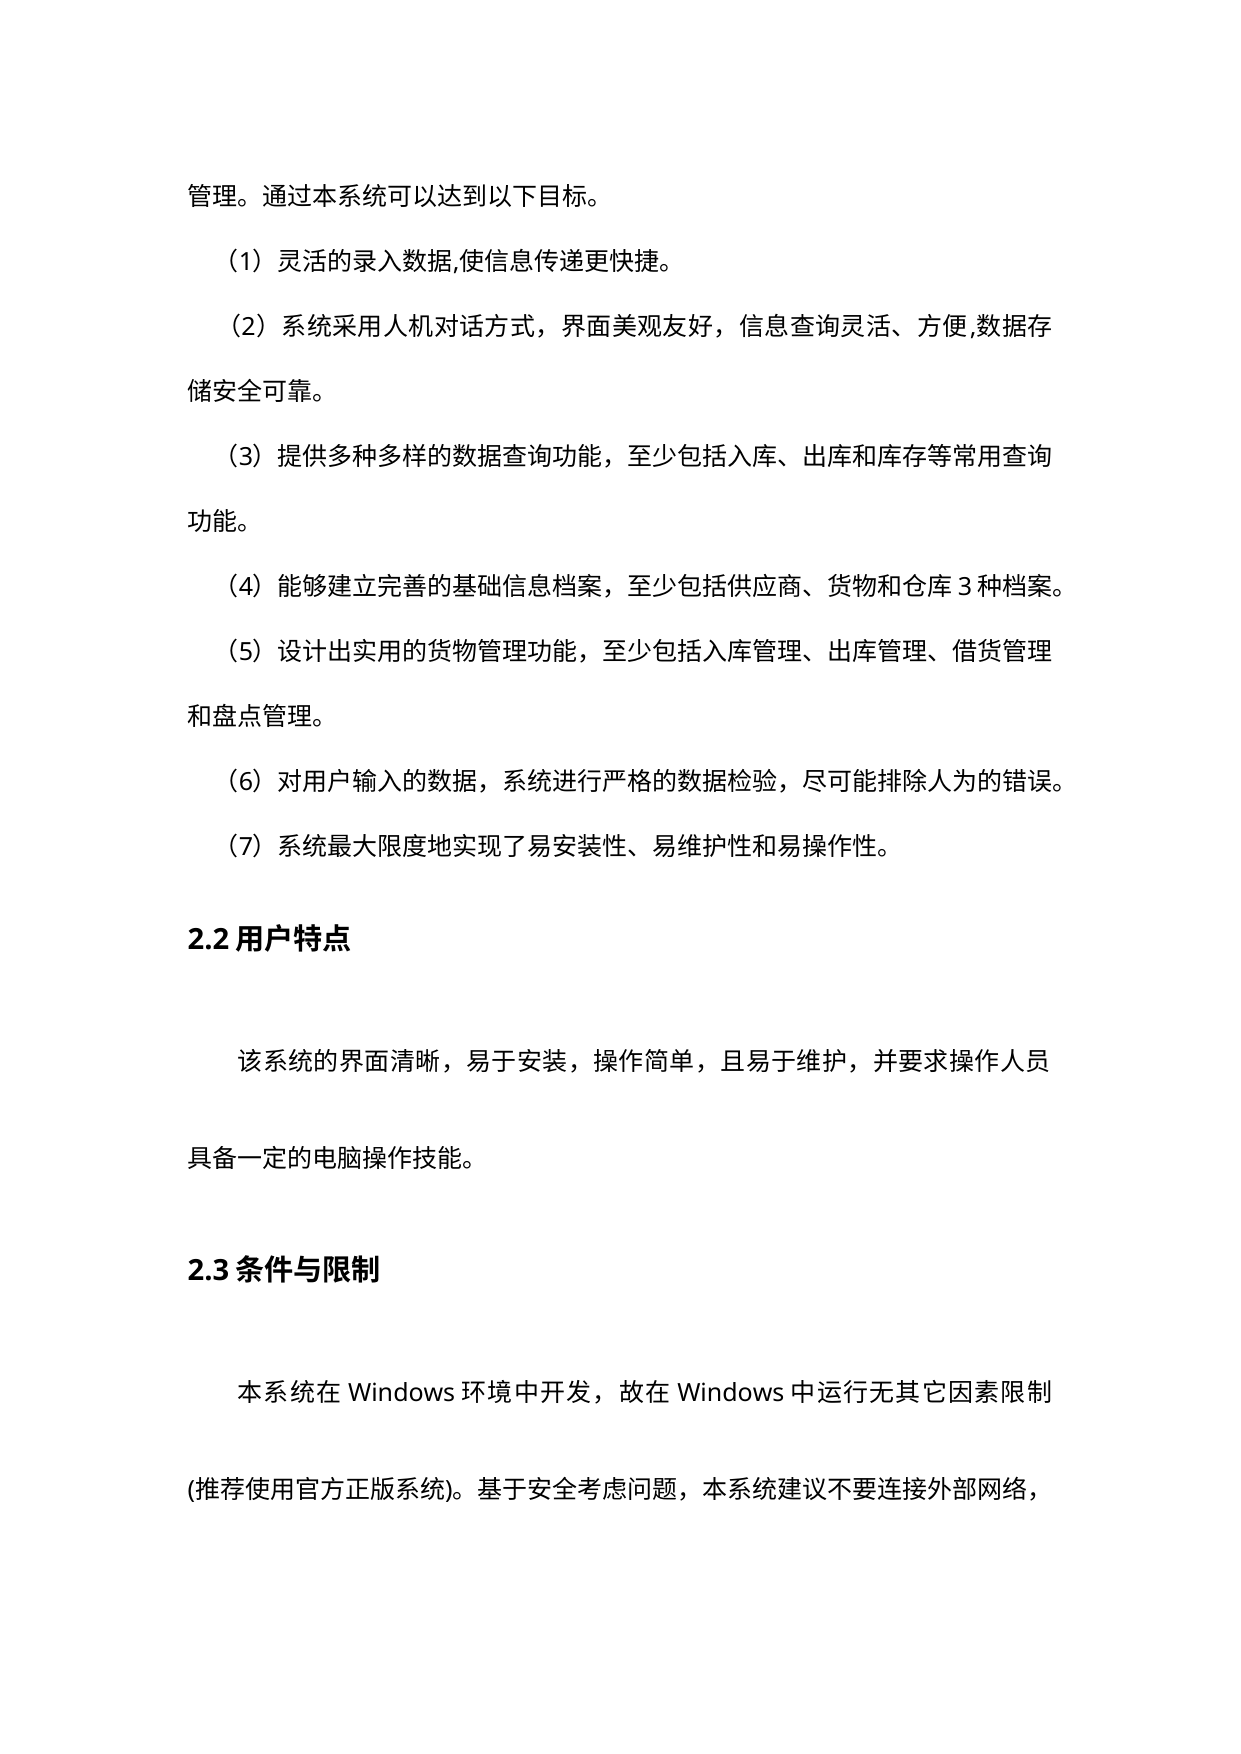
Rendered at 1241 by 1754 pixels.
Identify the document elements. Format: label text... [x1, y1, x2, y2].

subtitle 2.3条件与限制 [187, 1235, 1053, 1300]
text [187, 1358, 1053, 1520]
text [187, 162, 1053, 877]
text 该系统的界面清晰，易于安装，操作简单，且易于维护，并要求操作人员具备一定的电脑操作技能。 [187, 1027, 1053, 1189]
subtitle 2.2用户特点 [187, 904, 1053, 969]
